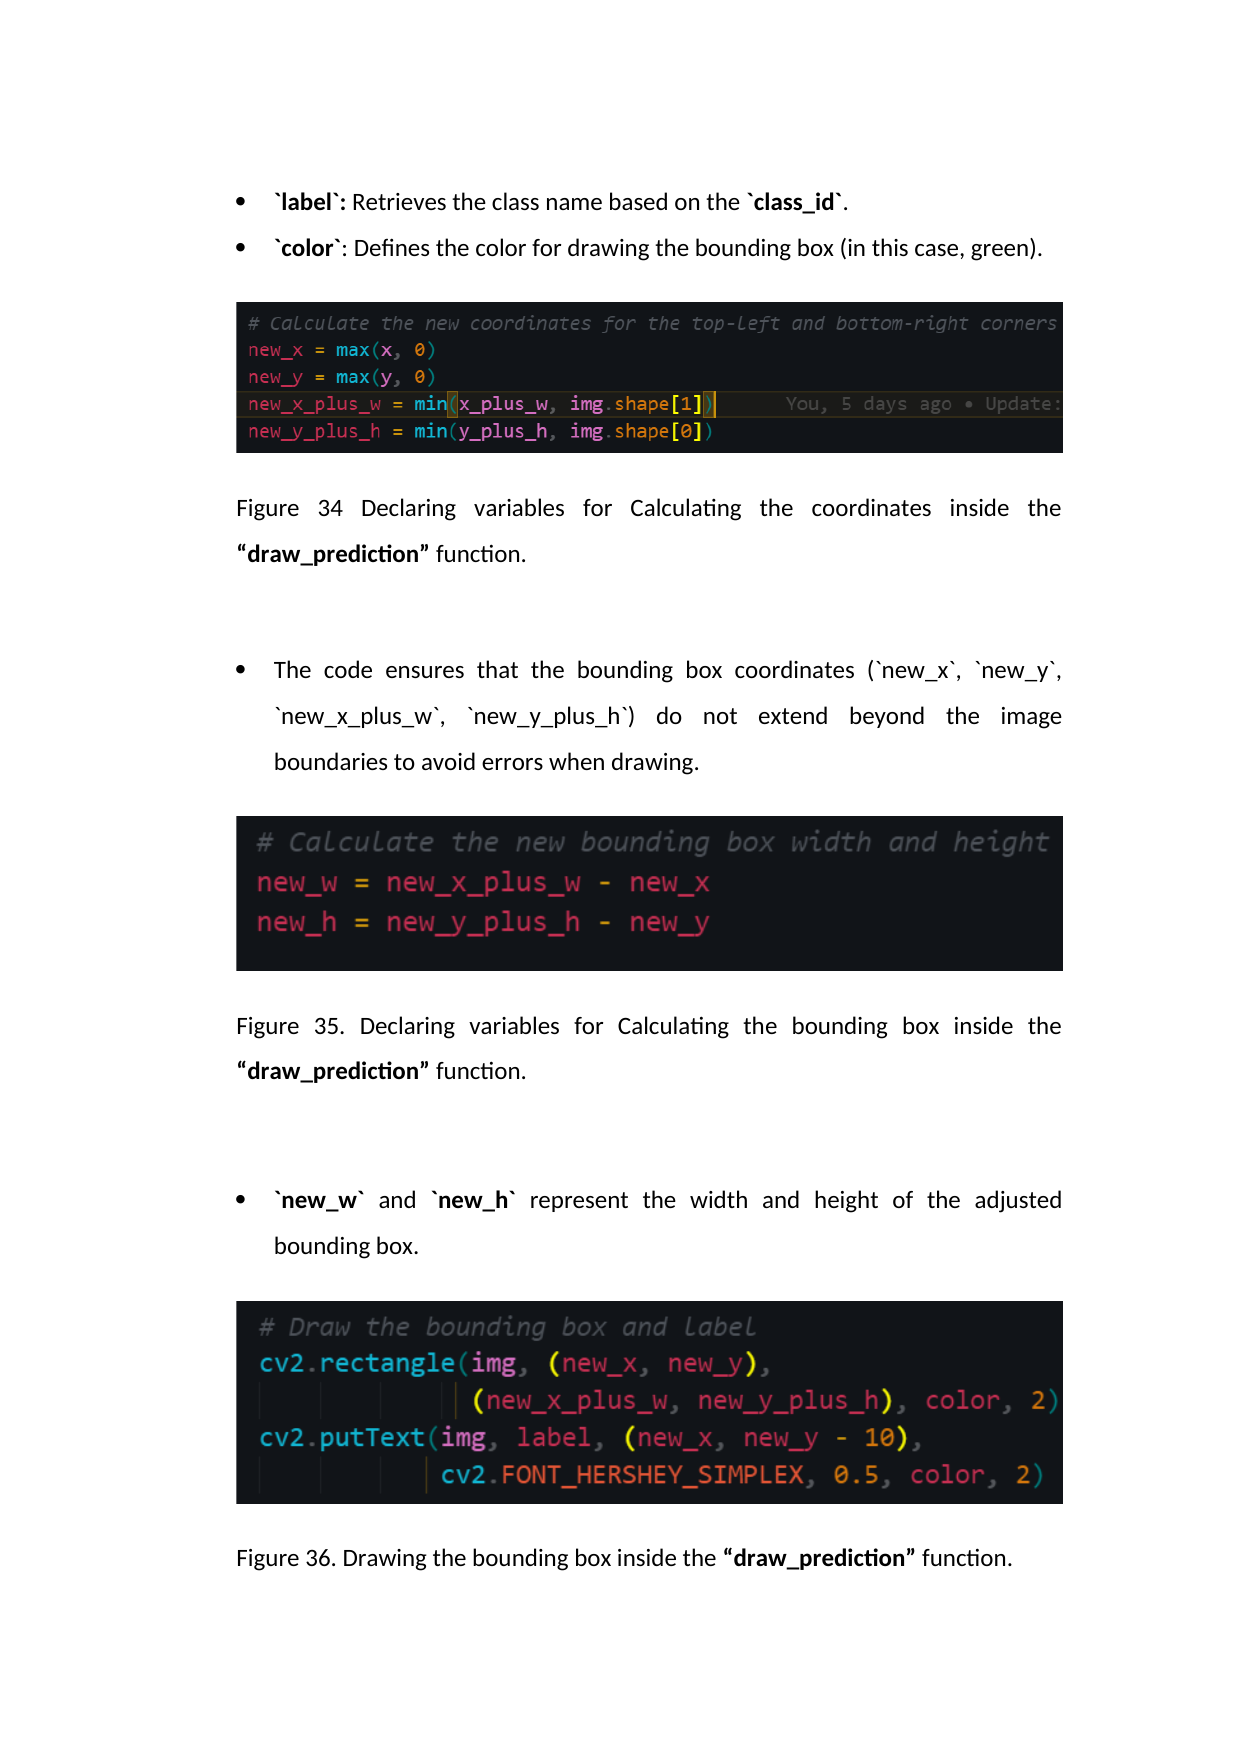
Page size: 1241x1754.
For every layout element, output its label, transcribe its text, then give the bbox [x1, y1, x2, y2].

picture [236, 302, 1063, 453]
list The code ensures that the bounding box coordinates (`new_x`, `new_y`, `new_x_plus_w`, `new_y_plus_h`) do not extend beyond the image boundaries to avoid errors when drawing. [236, 654, 1063, 776]
picture [236, 816, 1063, 971]
list `label`: Retrieves the class name based on the `class_id`. [236, 186, 1063, 217]
list `color`: Defines the color for drawing the bounding box (in this case, green). [236, 232, 1063, 262]
text Figure 34 Declaring variables for Calculating the coordinates inside the “draw_prediction” function. [236, 492, 1063, 568]
picture [236, 1301, 1063, 1504]
text Figure 36. Drawing the bounding box inside the “draw_prediction” function. [236, 1542, 1063, 1573]
text Figure 35. Declaring variables for Calculating the bounding box inside the “draw_prediction” function. [236, 1010, 1063, 1086]
list `new_w` and `new_h` represent the width and height of the adjusted bounding box. [236, 1184, 1063, 1261]
